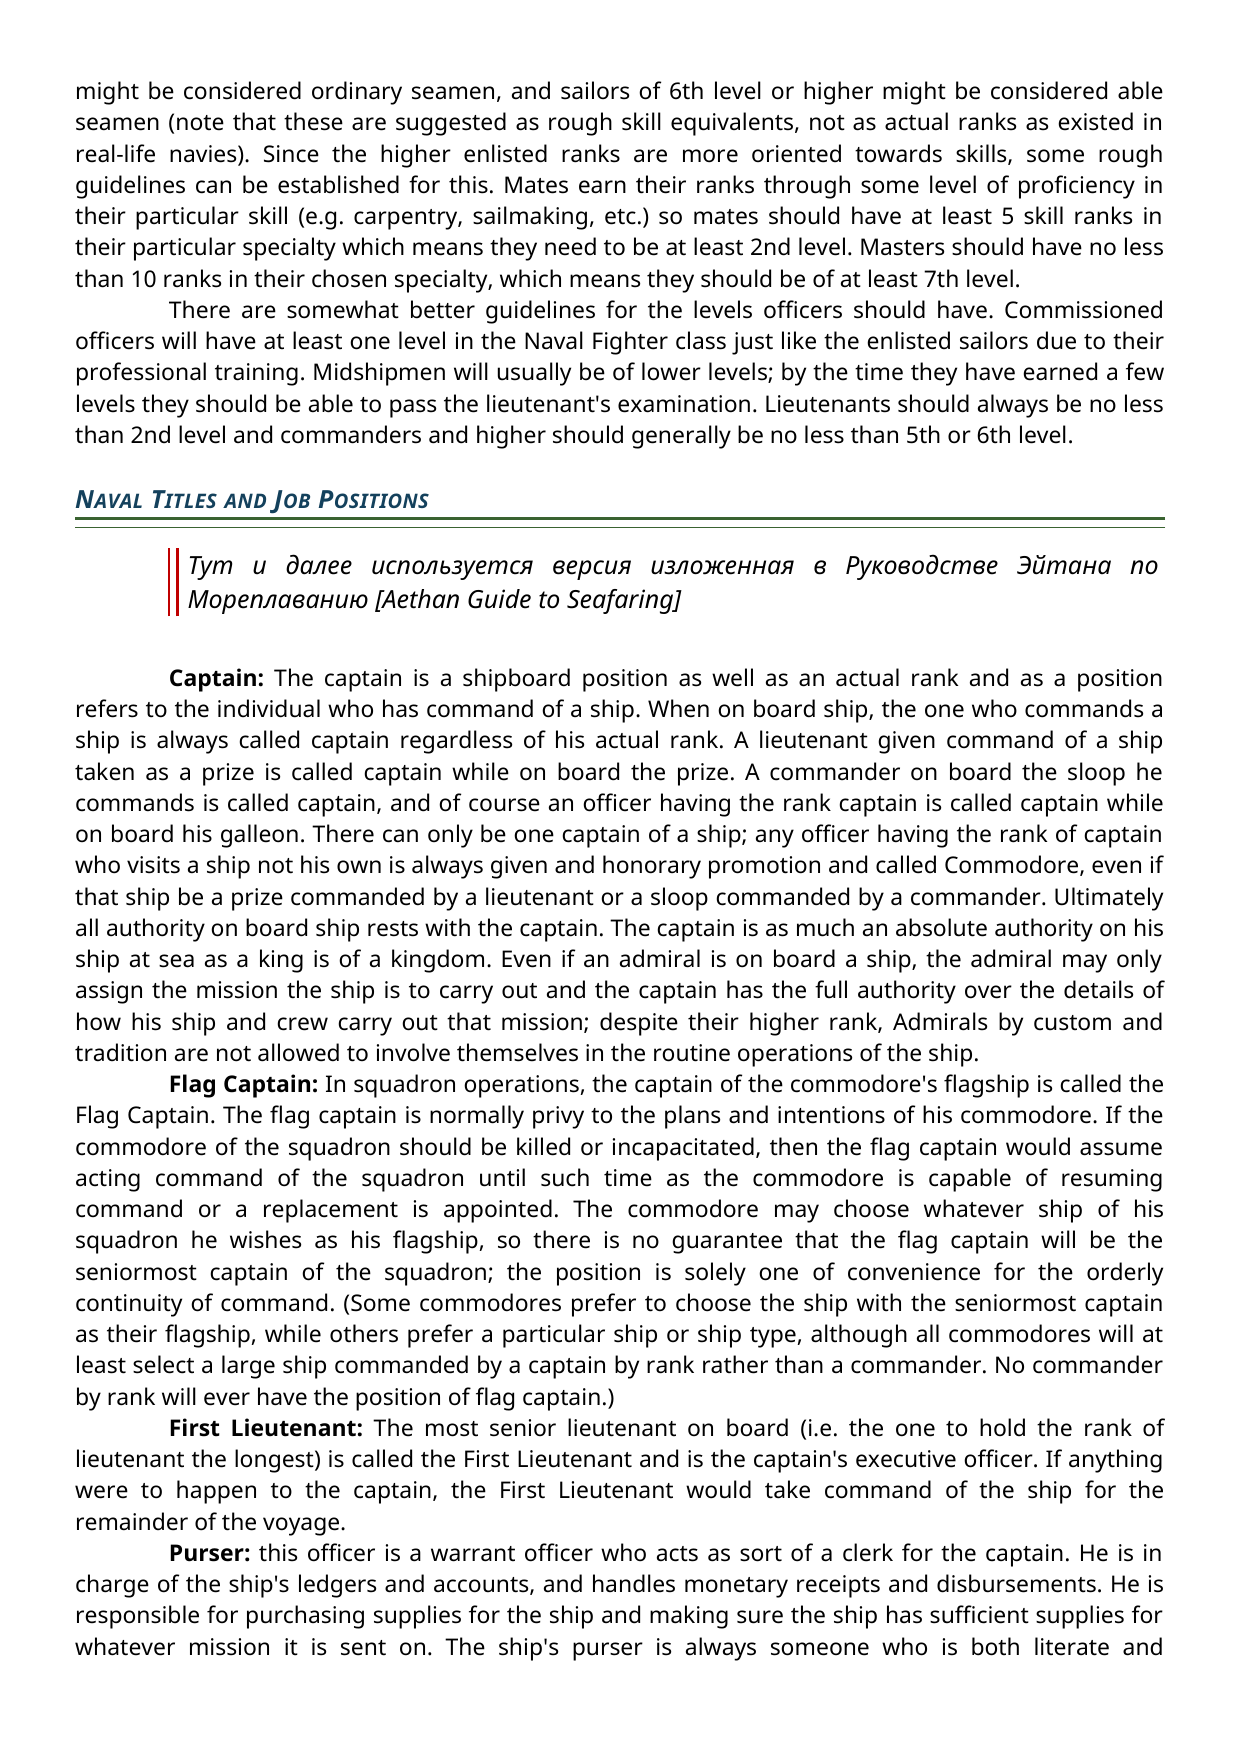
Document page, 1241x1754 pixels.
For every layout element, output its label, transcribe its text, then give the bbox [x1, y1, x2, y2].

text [75, 75, 1165, 294]
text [75, 1537, 1165, 1662]
subtitle Naval Titles and Job Positions [75, 481, 1165, 517]
text First Lieutenant: The most senior lieutenant on board (i.e. the one to hold the rank of lieutenant the longest) is called the First Lieutenant and is the captain's executive officer. If anything were to happen to the captain, the First Lieutenant would take command of the ship for the remainder of the voyage. [75, 1412, 1165, 1537]
text Flag Captain: In squadron operations, the captain of the commodore's flagship is called the Flag Captain. The flag captain is normally privy to the plans and intentions of his commodore. If the commodore of the squadron should be killed or incapacitated, then the flag captain would assume acting command of the squadron until such time as the commodore is capable of resuming command or a replacement is appointed. The commodore may choose whatever ship of his squadron he wishes as his flagship, so there is no guarantee that the flag captain will be the seniormost captain of the squadron; the position is solely one of convenience for the orderly continuity of command. (Some commodores prefer to choose the ship with the seniormost captain as their flagship, while others prefer a particular ship or ship type, although all commodores will at least select a large ship commanded by a captain by rank rather than a commander. No commander by rank will ever have the position of flag captain.) [75, 1068, 1165, 1412]
text Captain: The captain is a shipboard position as well as an actual rank and as a position refers to the individual who has command of a ship. When on board ship, the one who commands a ship is always called captain regardless of his actual rank. A lieutenant given command of a ship taken as a prize is called captain while on board the prize. A commander on board the sloop he commands is called captain, and of course an officer having the rank captain is called captain while on board his galleon. There can only be one captain of a ship; any officer having the rank of captain who visits a ship not his own is always given and honorary promotion and called Commodore, even if that ship be a prize commanded by a lieutenant or a sloop commanded by a commander. Ultimately all authority on board ship rests with the captain. The captain is as much an absolute authority on his ship at sea as a king is of a kingdom. Even if an admiral is on board a ship, the admiral may only assign the mission the ship is to carry out and the captain has the full authority over the details of how his ship and crew carry out that mission; despite their higher rank, Admirals by custom and tradition are not allowed to involve themselves in the routine operations of the ship. [75, 662, 1165, 1068]
text There are somewhat better guidelines for the levels officers should have. Commissioned officers will have at least one level in the Naval Fighter class just like the enlisted sailors due to their professional training. Midshipmen will usually be of lower levels; by the time they have earned a few levels they should be able to pass the lieutenant's examination. Lieutenants should always be no less than 2nd level and commanders and higher should generally be no less than 5th or 6th level. [75, 294, 1165, 450]
text Тут и далее используется версия изложенная в Руководстве Эйтана по Мореплаванию [Aethan Guide to Seafaring] [179, 548, 1162, 616]
